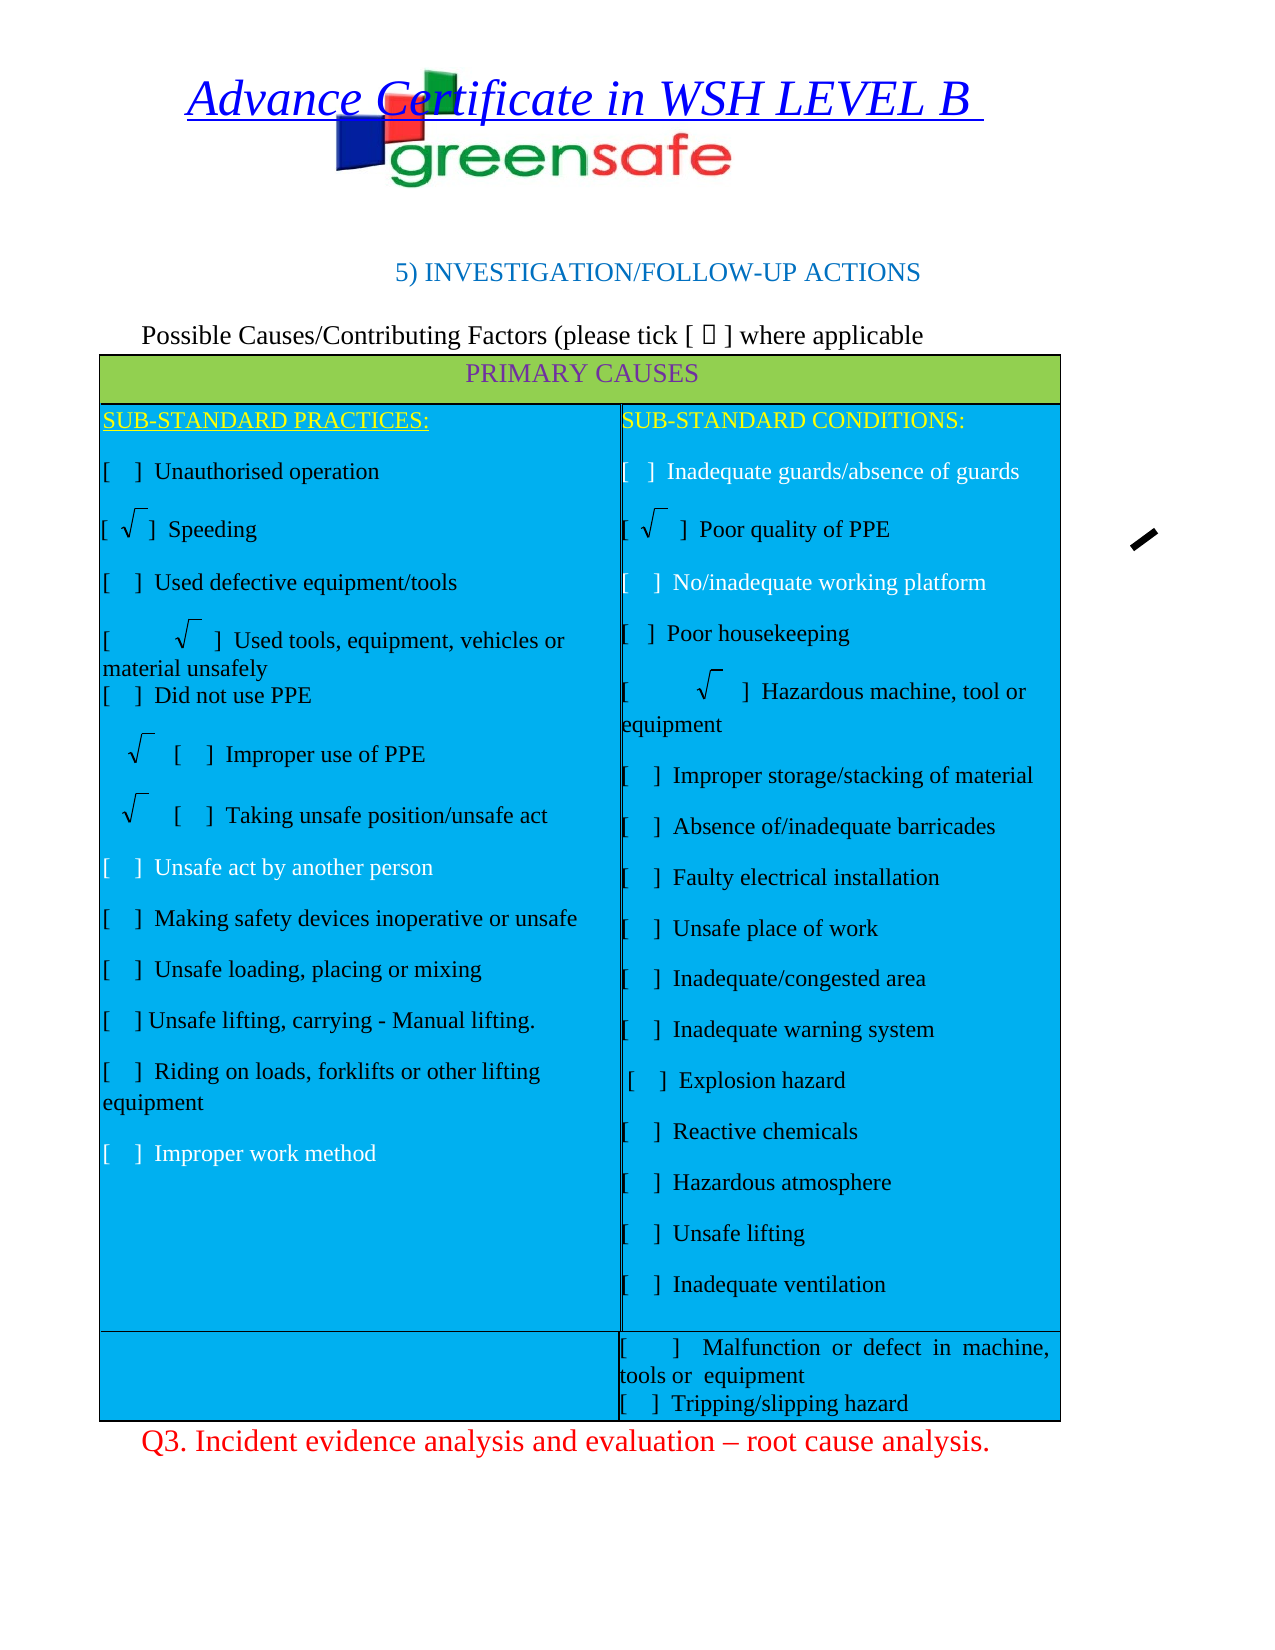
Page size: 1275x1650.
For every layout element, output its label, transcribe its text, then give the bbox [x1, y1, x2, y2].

table_cell [100, 1332, 618, 1420]
table_cell [ ] Malfunction or defect in machine, tools or equipment [ ] Tripping/slipping hazard [620, 1332, 1060, 1420]
picture [334, 121, 735, 189]
subtitle 5) INVESTIGATION/FOLLOW-UP ACTIONS [87, 256, 921, 287]
table_header PRIMARY CAUSES [100, 356, 1060, 403]
text Possible Causes/Contributing Factors (please tick [  ] where applicable [141, 315, 1051, 352]
table_cell SUB-STANDARD PRACTICES: [ ] Unauthorised operation [ ] Speeding [ ] Used defective equipment/tools [ ] Used tools, equipment, vehicles or material unsafely [ ] Did not use PPE [ ] Improper use of PPE [ ] Taking unsafe position/unsafe act [ ] Unsafe act by another person [ ] Making safety devices inoperative or unsafe [ ] Unsafe loading, placing or mixing [ ] Unsafe lifting, carrying - Manual lifting. [ ] Riding on loads, forklifts or other lifting equipment [ ] Improper work method [100, 405, 620, 1331]
text Q3. Incident evidence analysis and evaluation – root cause analysis. [141, 1422, 1051, 1458]
picture [334, 67, 735, 119]
table_cell SUB-STANDARD CONDITIONS: [ ] Inadequate guards/absence of guards [ ] Poor quality of PPE [ ] No/inadequate working platform [ ] Poor housekeeping [ ] Hazardous machine, tool or equipment [ ] Improper storage/stacking of material [ ] Absence of/inadequate barricades [ ] Faulty electrical installation [ ] Unsafe place of work [ ] Inadequate/congested area [ ] Inadequate warning system [ ] Explosion hazard [ ] Reactive chemicals [ ] Hazardous atmosphere [ ] Unsafe lifting [ ] Inadequate ventilation [623, 405, 1060, 1331]
